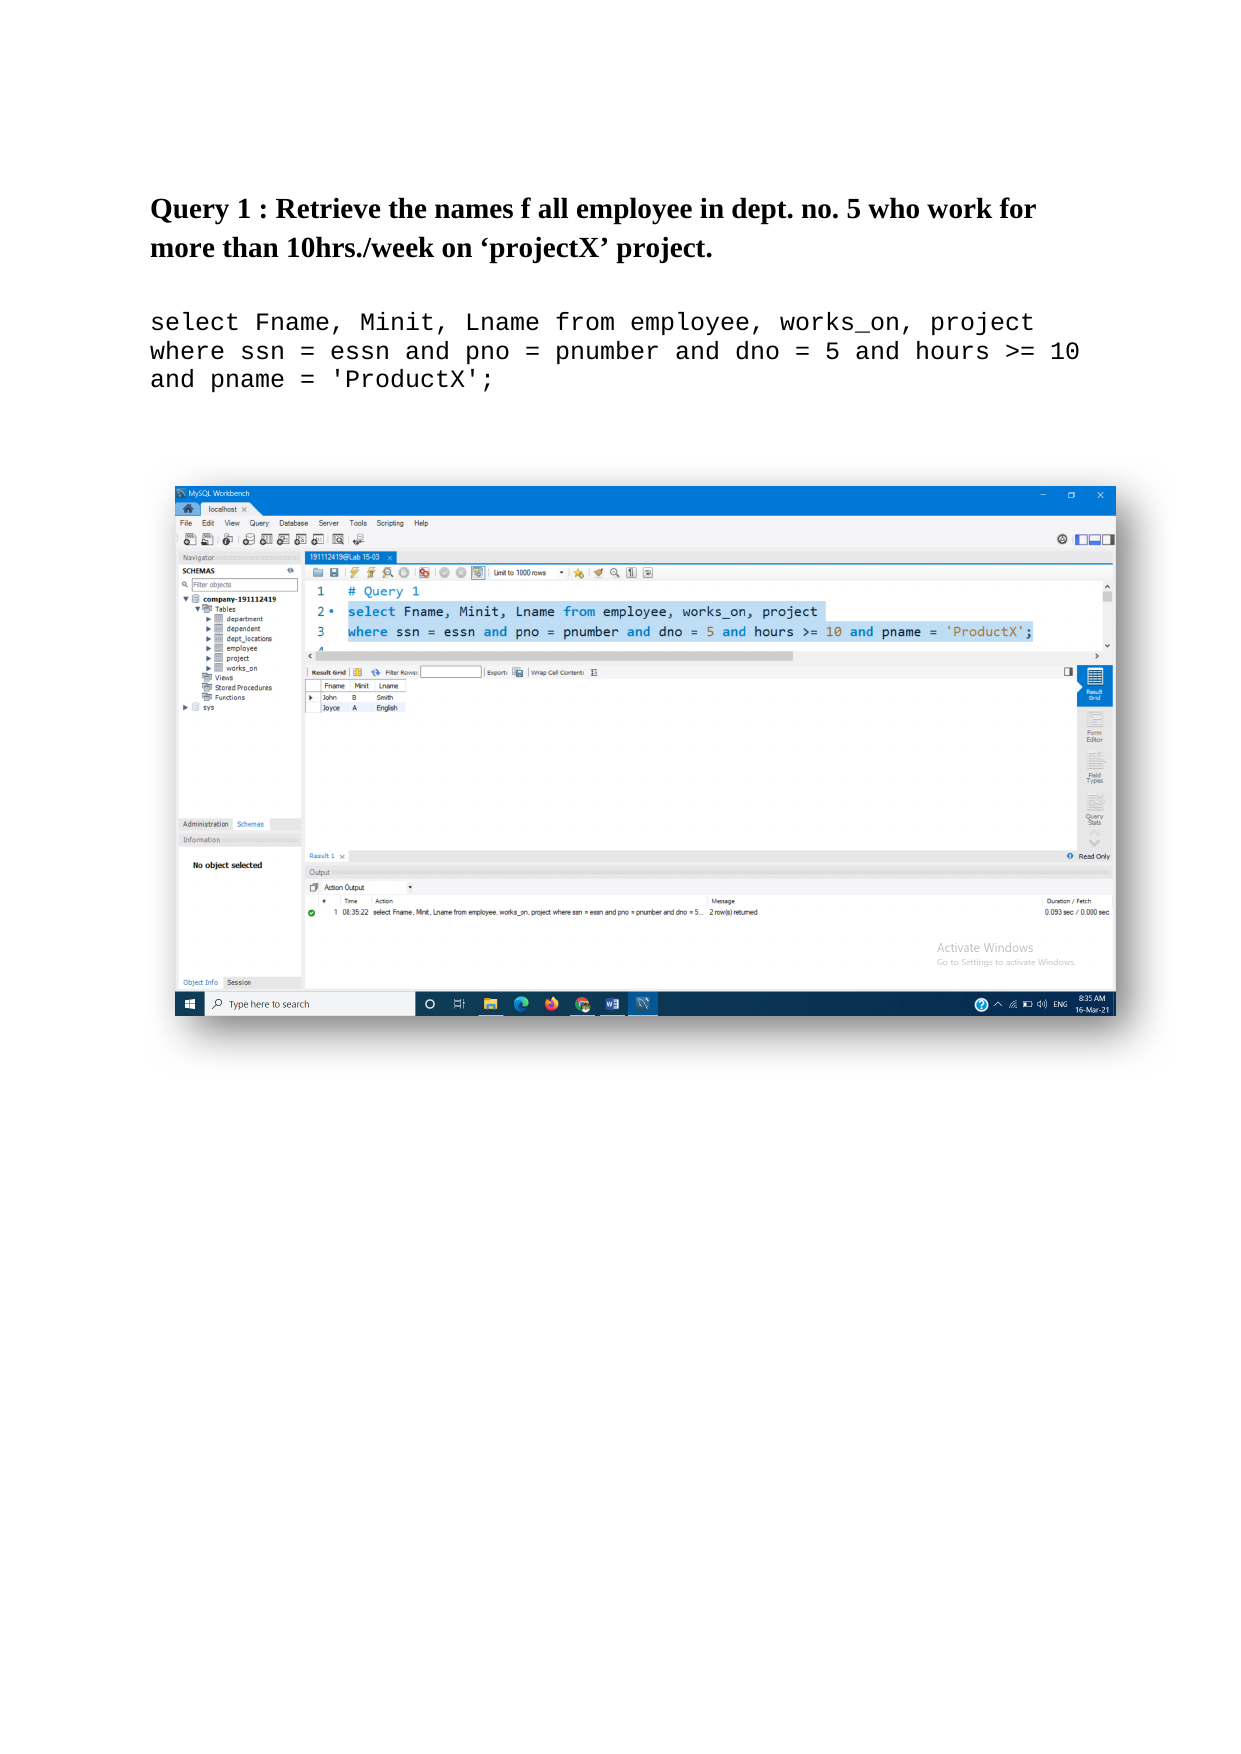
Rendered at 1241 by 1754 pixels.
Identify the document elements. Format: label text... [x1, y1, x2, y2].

subtitle Query 1 : Retrieve the names f all employee in dept. no. 5 who work for more than 10hrs./week on ‘projectX’ project. [150, 192, 1090, 264]
text select Fname, Minit, Lname from employee, works_on, project [150, 310, 1090, 338]
text and pname = 'ProductX'; [150, 367, 1090, 395]
picture [175, 486, 1116, 1016]
text where ssn = essn and pno = pnumber and dno = 5 and hours >= 10 [150, 338, 1090, 367]
